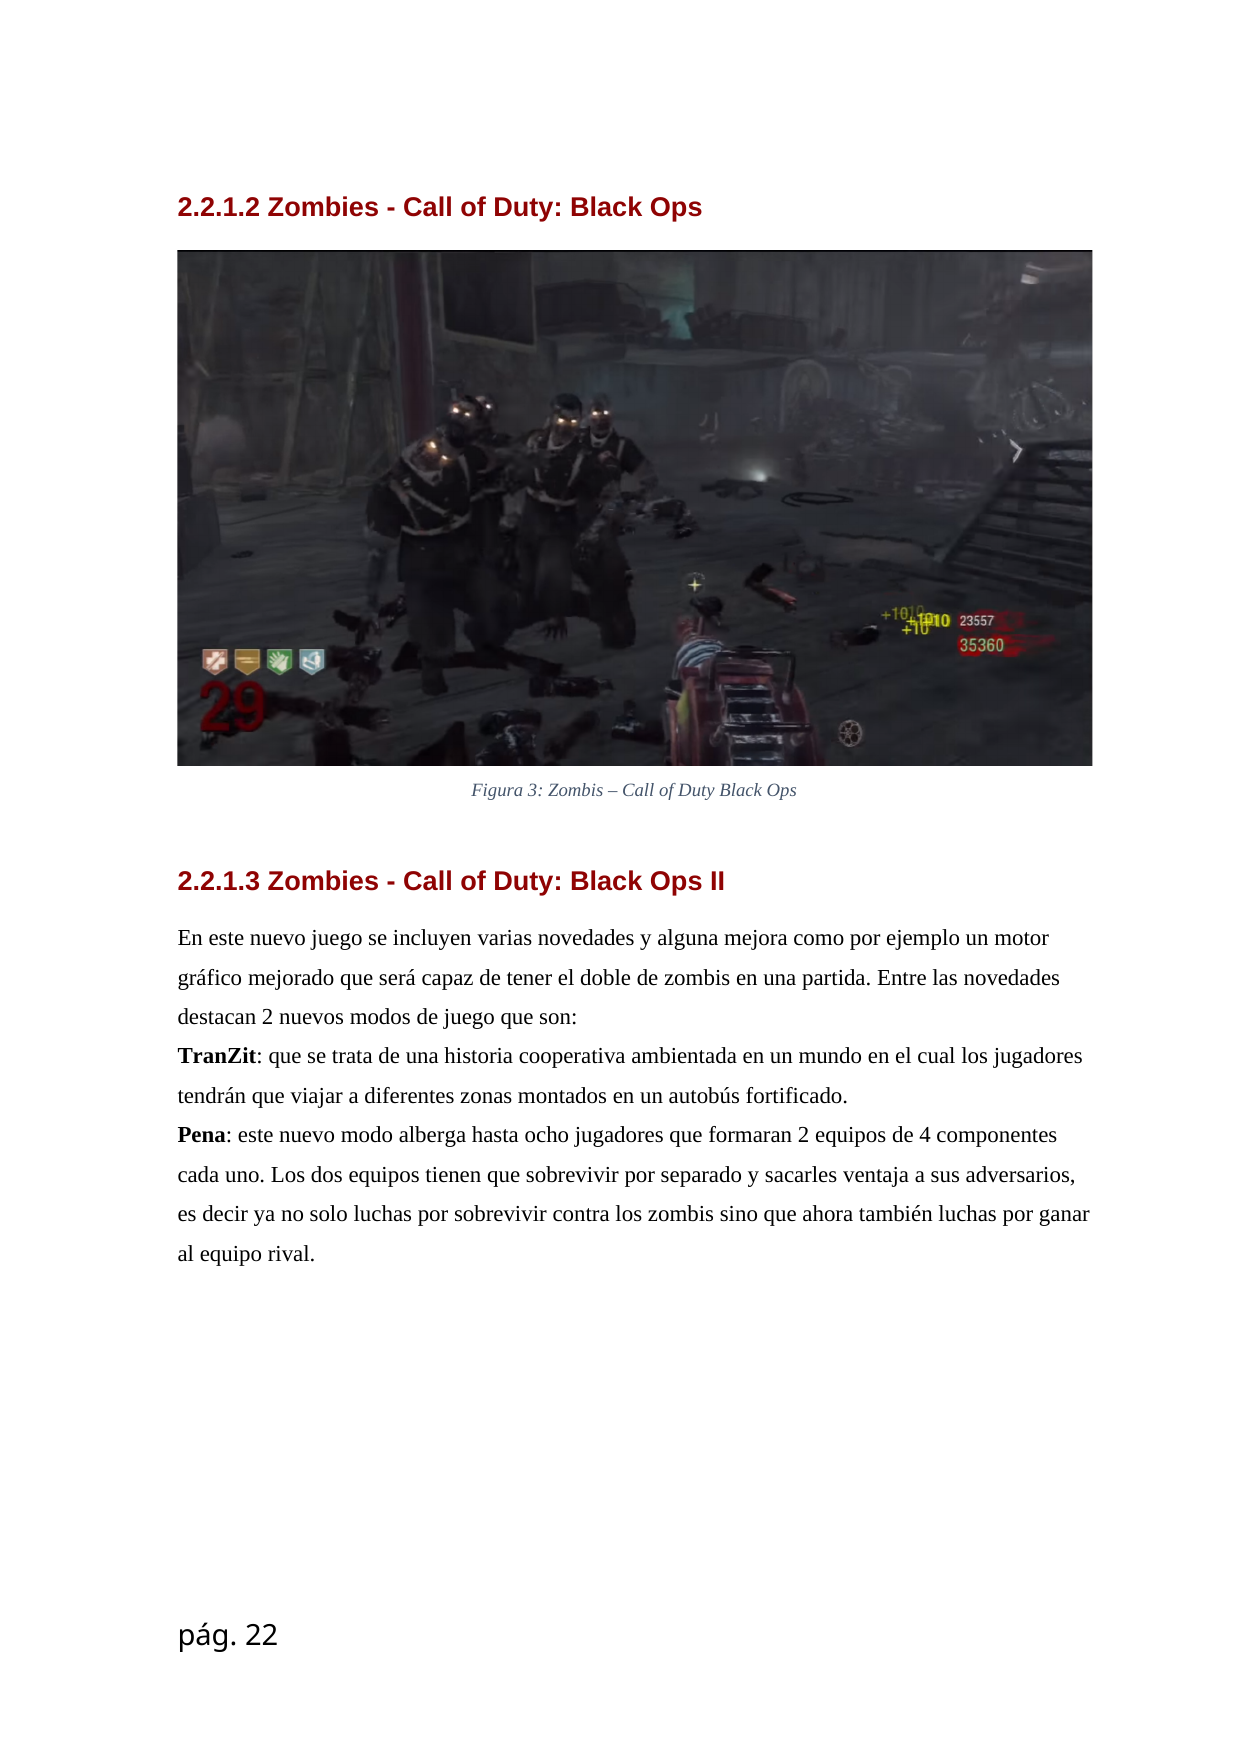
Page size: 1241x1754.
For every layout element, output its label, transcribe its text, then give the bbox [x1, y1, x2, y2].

text Pena: este nuevo modo alberga hasta ocho jugadores que formaran 2 equipos de 4 componentes cada uno. Los dos equipos tienen que sobrevivir por separado y sacarles ventaja a sus adversarios, es decir ya no solo luchas por sobrevivir contra los zombis sino que ahora también luchas por ganar al equipo rival. [177, 1122, 1092, 1266]
picture [177, 250, 1093, 766]
subtitle 2.2.1.3 Zombies - Call of Duty: Black Ops II [177, 865, 1092, 896]
text Figura 3: Zombis – Call of Duty Black Ops [177, 779, 1092, 800]
subtitle 2.2.1.2 Zombies - Call of Duty: Black Ops [177, 191, 1092, 223]
text En este nuevo juego se incluyen varias novedades y alguna mejora como por ejemplo un motor gráfico mejorado que será capaz de tener el doble de zombis en una partida. Entre las novedades destacan 2 nuevos modos de juego que son: [177, 924, 1092, 1029]
text TranZit: que se trata de una historia cooperativa ambientada en un mundo en el cual los jugadores tendrán que viajar a diferentes zonas montados en un autobús fortificado. [177, 1043, 1092, 1108]
